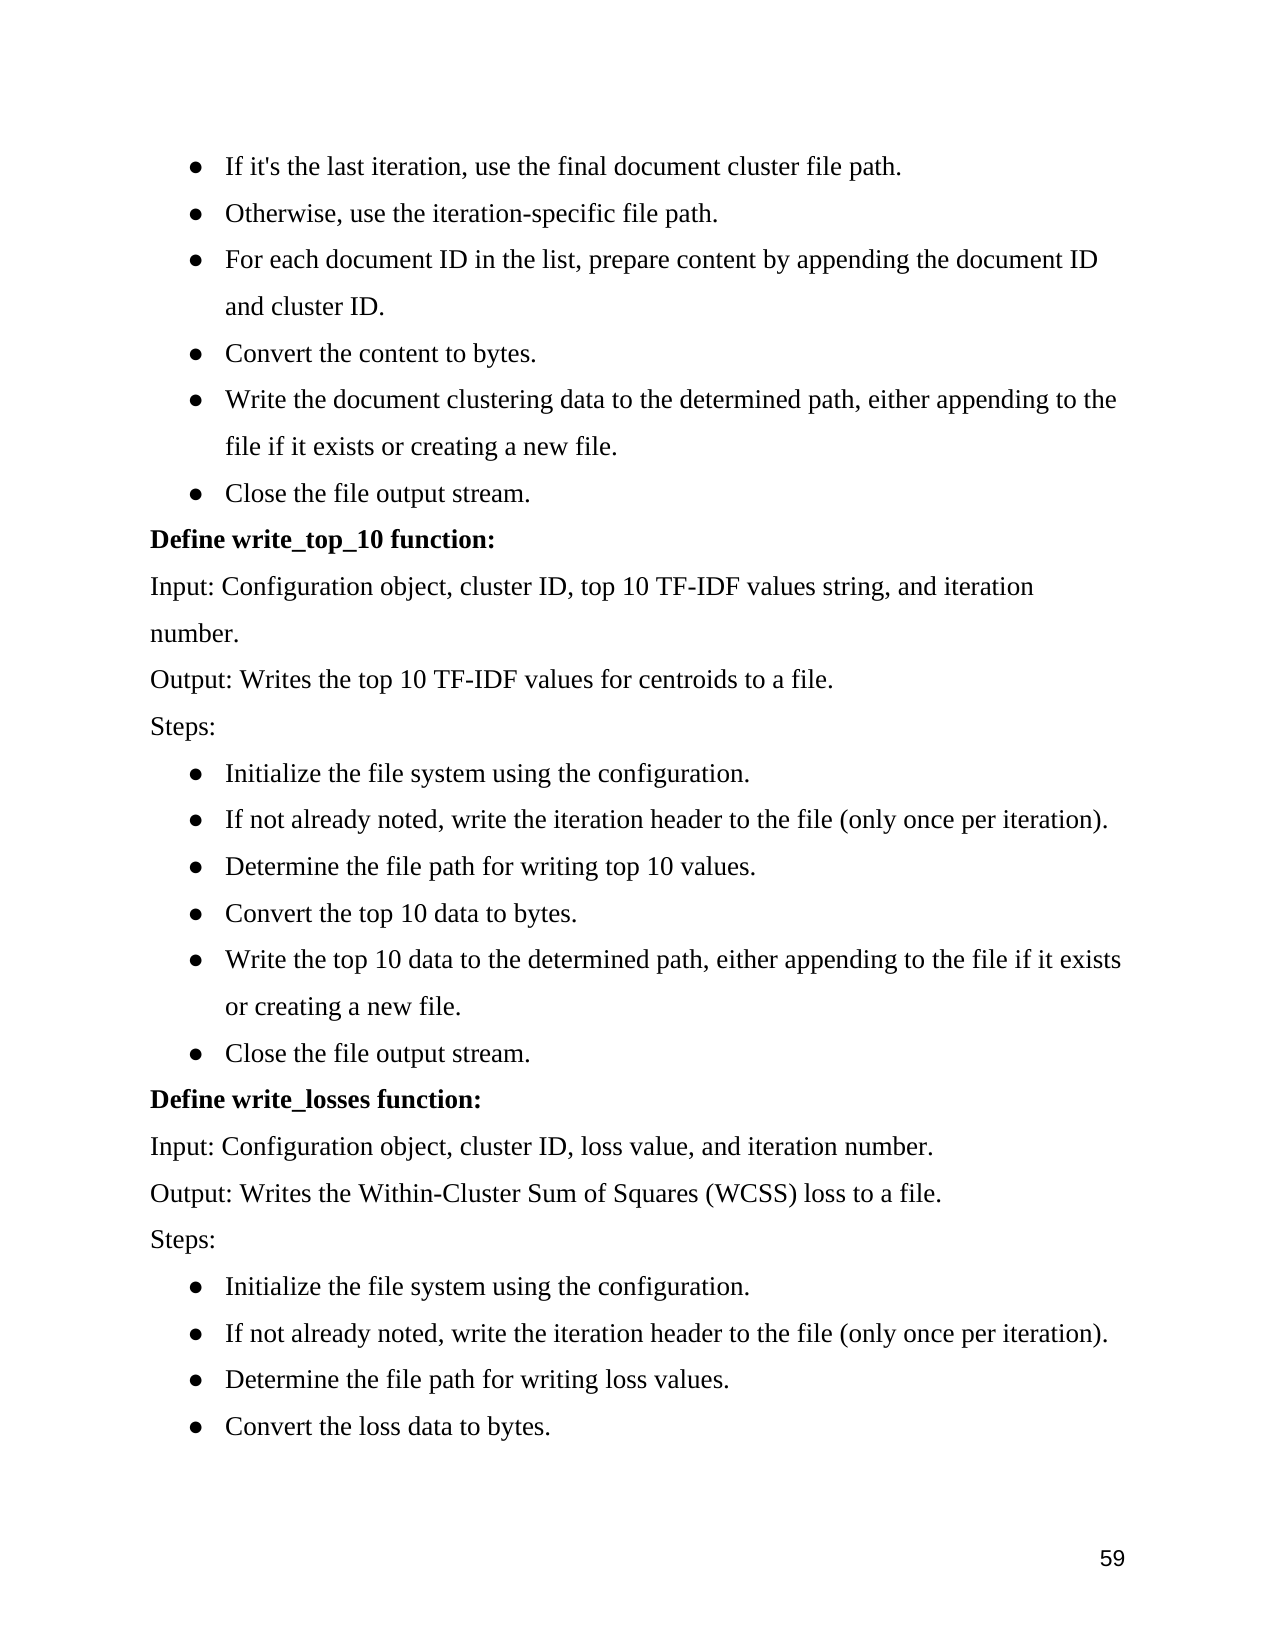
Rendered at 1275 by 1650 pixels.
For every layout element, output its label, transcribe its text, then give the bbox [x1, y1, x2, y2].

list Write the top 10 data to the determined path, either appending to the file if it exists or creating a new file. [187, 943, 1125, 1021]
text Input: Configuration object, cluster ID, top 10 TF-IDF values string, and iteration number. [150, 570, 1125, 648]
list Close the file output stream. [187, 1037, 1125, 1068]
list Close the file output stream. [187, 477, 1125, 508]
list Determine the file path for writing top 10 values. [187, 850, 1125, 881]
list Otherwise, use the iteration-specific file path. [187, 197, 1125, 228]
list Initialize the file system using the configuration. [187, 1270, 1125, 1301]
text Output: Writes the top 10 TF-IDF values for centroids to a file. [150, 663, 1125, 694]
list For each document ID in the list, prepare content by appending the document ID and cluster ID. [187, 243, 1125, 321]
text Define write_losses function: [150, 1083, 1125, 1114]
list Write the document clustering data to the determined path, either appending to the file if it exists or creating a new file. [187, 383, 1125, 461]
text Output: Writes the Within-Cluster Sum of Squares (WCSS) loss to a file. [150, 1177, 1125, 1208]
list Initialize the file system using the configuration. [187, 757, 1125, 788]
list Convert the content to bytes. [187, 337, 1125, 368]
list If not already noted, write the iteration header to the file (only once per iteration). [187, 1317, 1125, 1348]
list If not already noted, write the iteration header to the file (only once per iteration). [187, 803, 1125, 834]
text Define write_top_10 function: [150, 523, 1125, 554]
list Determine the file path for writing loss values. [187, 1363, 1125, 1394]
text Input: Configuration object, cluster ID, loss value, and iteration number. [150, 1130, 1125, 1161]
list Convert the top 10 data to bytes. [187, 897, 1125, 928]
text Steps: [150, 710, 1125, 741]
text Steps: [150, 1223, 1125, 1254]
list If it's the last iteration, use the final document cluster file path. [187, 150, 1125, 181]
list Convert the loss data to bytes. [187, 1410, 1125, 1441]
